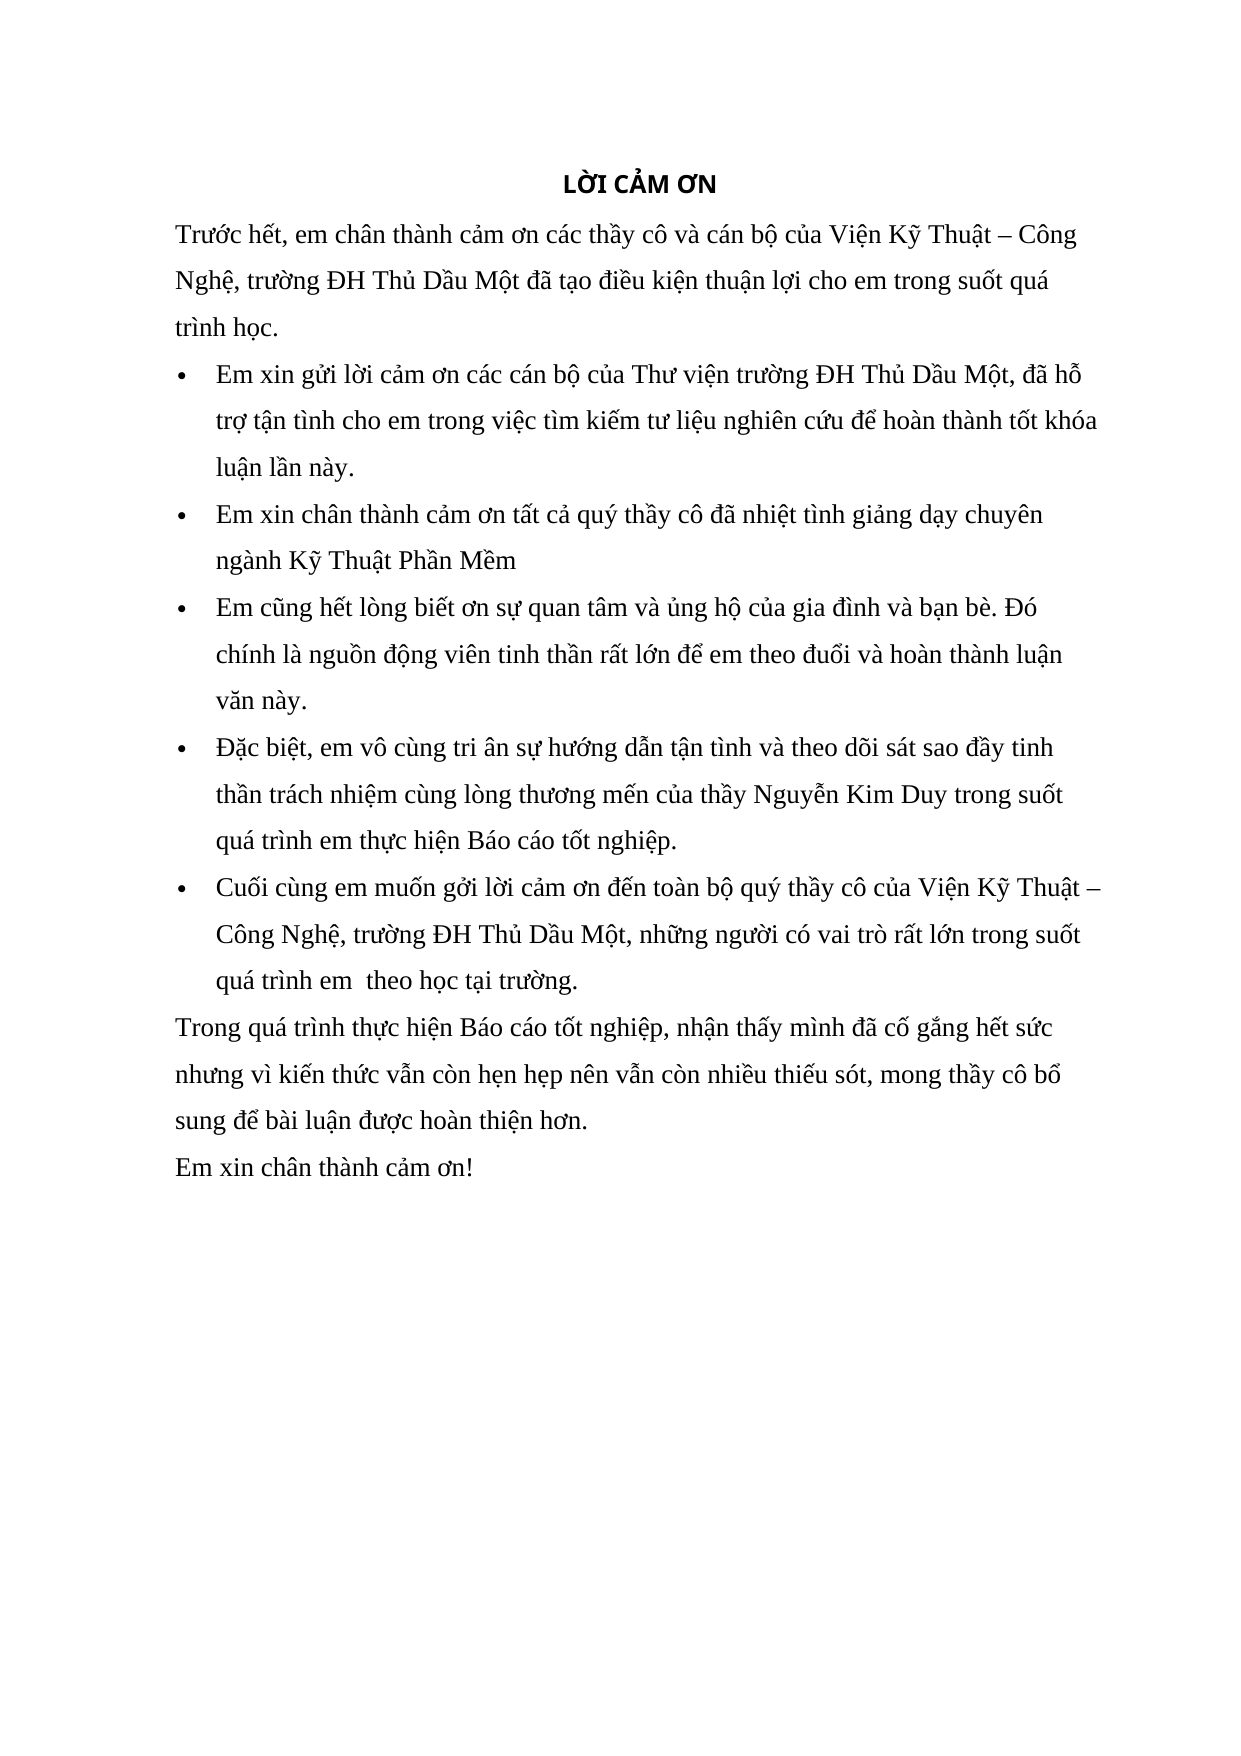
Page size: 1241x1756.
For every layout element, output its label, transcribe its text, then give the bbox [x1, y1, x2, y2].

list Em cũng hết lòng biết ơn sự quan tâm và ủng hộ của gia đình và bạn bè. Đó chính là nguồn động viên tinh thần rất lớn để em theo đuổi và hoàn thành luận văn này. [178, 591, 1105, 716]
list Cuối cùng em muốn gởi lời cảm ơn đến toàn bộ quý thầy cô của Viện Kỹ Thuật – Công Nghệ, trường ĐH Thủ Dầu Một, những người có vai trò rất lớn trong suốt quá trình em theo học tại trường. [178, 871, 1105, 996]
list Em xin gửi lời cảm ơn các cán bộ của Thư viện trường ĐH Thủ Dầu Một, đã hỗ trợ tận tình cho em trong việc tìm kiếm tư liệu nghiên cứu để hoàn thành tốt khóa luận lần này. [178, 358, 1105, 482]
list Đặc biệt, em vô cùng tri ân sự hướng dẫn tận tình và theo dõi sát sao đầy tinh thần trách nhiệm cùng lòng thương mến của thầy Nguyễn Kim Duy trong suốt quá trình em thực hiện Báo cáo tốt nghiệp. [178, 731, 1105, 856]
text Em xin chân thành cảm ơn! [175, 1151, 1105, 1182]
text LỜI CẢM ƠN [175, 167, 1105, 201]
text Trước hết, em chân thành cảm ơn các thầy cô và cán bộ của Viện Kỹ Thuật – Công Nghệ, trường ĐH Thủ Dầu Một đã tạo điều kiện thuận lợi cho em trong suốt quá trình học. [175, 218, 1105, 342]
list Em xin chân thành cảm ơn tất cả quý thầy cô đã nhiệt tình giảng dạy chuyên ngành Kỹ Thuật Phần Mềm [178, 498, 1105, 576]
text Trong quá trình thực hiện Báo cáo tốt nghiệp, nhận thấy mình đã cố gắng hết sức nhưng vì kiến thức vẫn còn hẹn hẹp nên vẫn còn nhiều thiếu sót, mong thầy cô bổ sung để bài luận được hoàn thiện hơn. [175, 1011, 1105, 1136]
